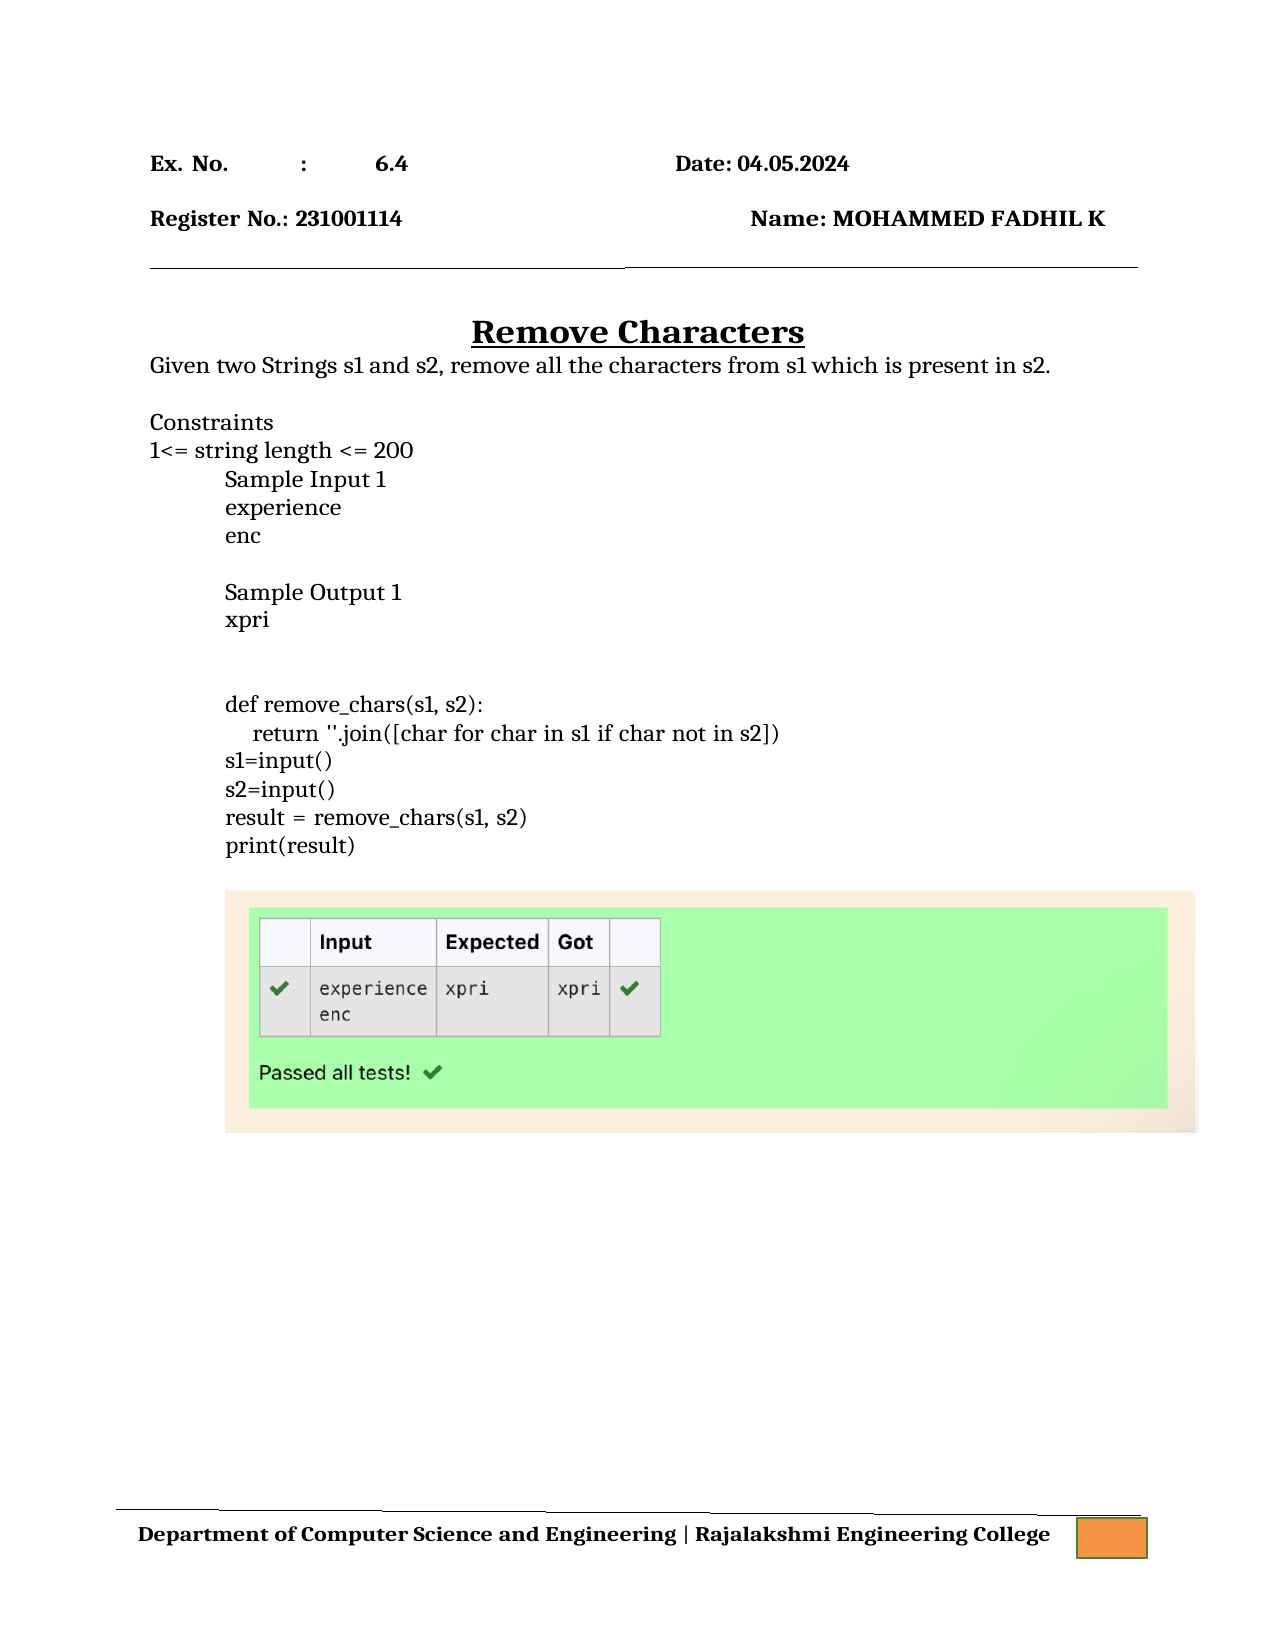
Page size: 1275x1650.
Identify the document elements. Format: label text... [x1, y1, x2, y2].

text result = remove_chars(s1, s2) print(result) [225, 804, 550, 859]
text Ex. No. : 6.4 Date: 04.05.2024 [150, 151, 1219, 177]
text enc [225, 522, 1219, 549]
text s2=input() [225, 776, 1219, 803]
picture [225, 890, 1199, 1133]
text def remove_chars(s1, s2): [225, 691, 1219, 719]
text return ''.join([char for char in s1 if char not in s2]) s1=input() [225, 719, 803, 775]
text Register No.: 231001114 Name: MOHAMMED FADHIL K [150, 206, 1219, 232]
text Constraints [150, 409, 1219, 437]
text Sample Input 1 experience [225, 466, 398, 521]
text Given two Strings s1 and s2, remove all the characters from s1 which is present in s2. [150, 352, 1219, 380]
text 1<= string length <= 200 [150, 437, 1219, 465]
text Sample Output 1 xpri [225, 578, 416, 634]
subtitle Remove Characters [172, 313, 1104, 352]
